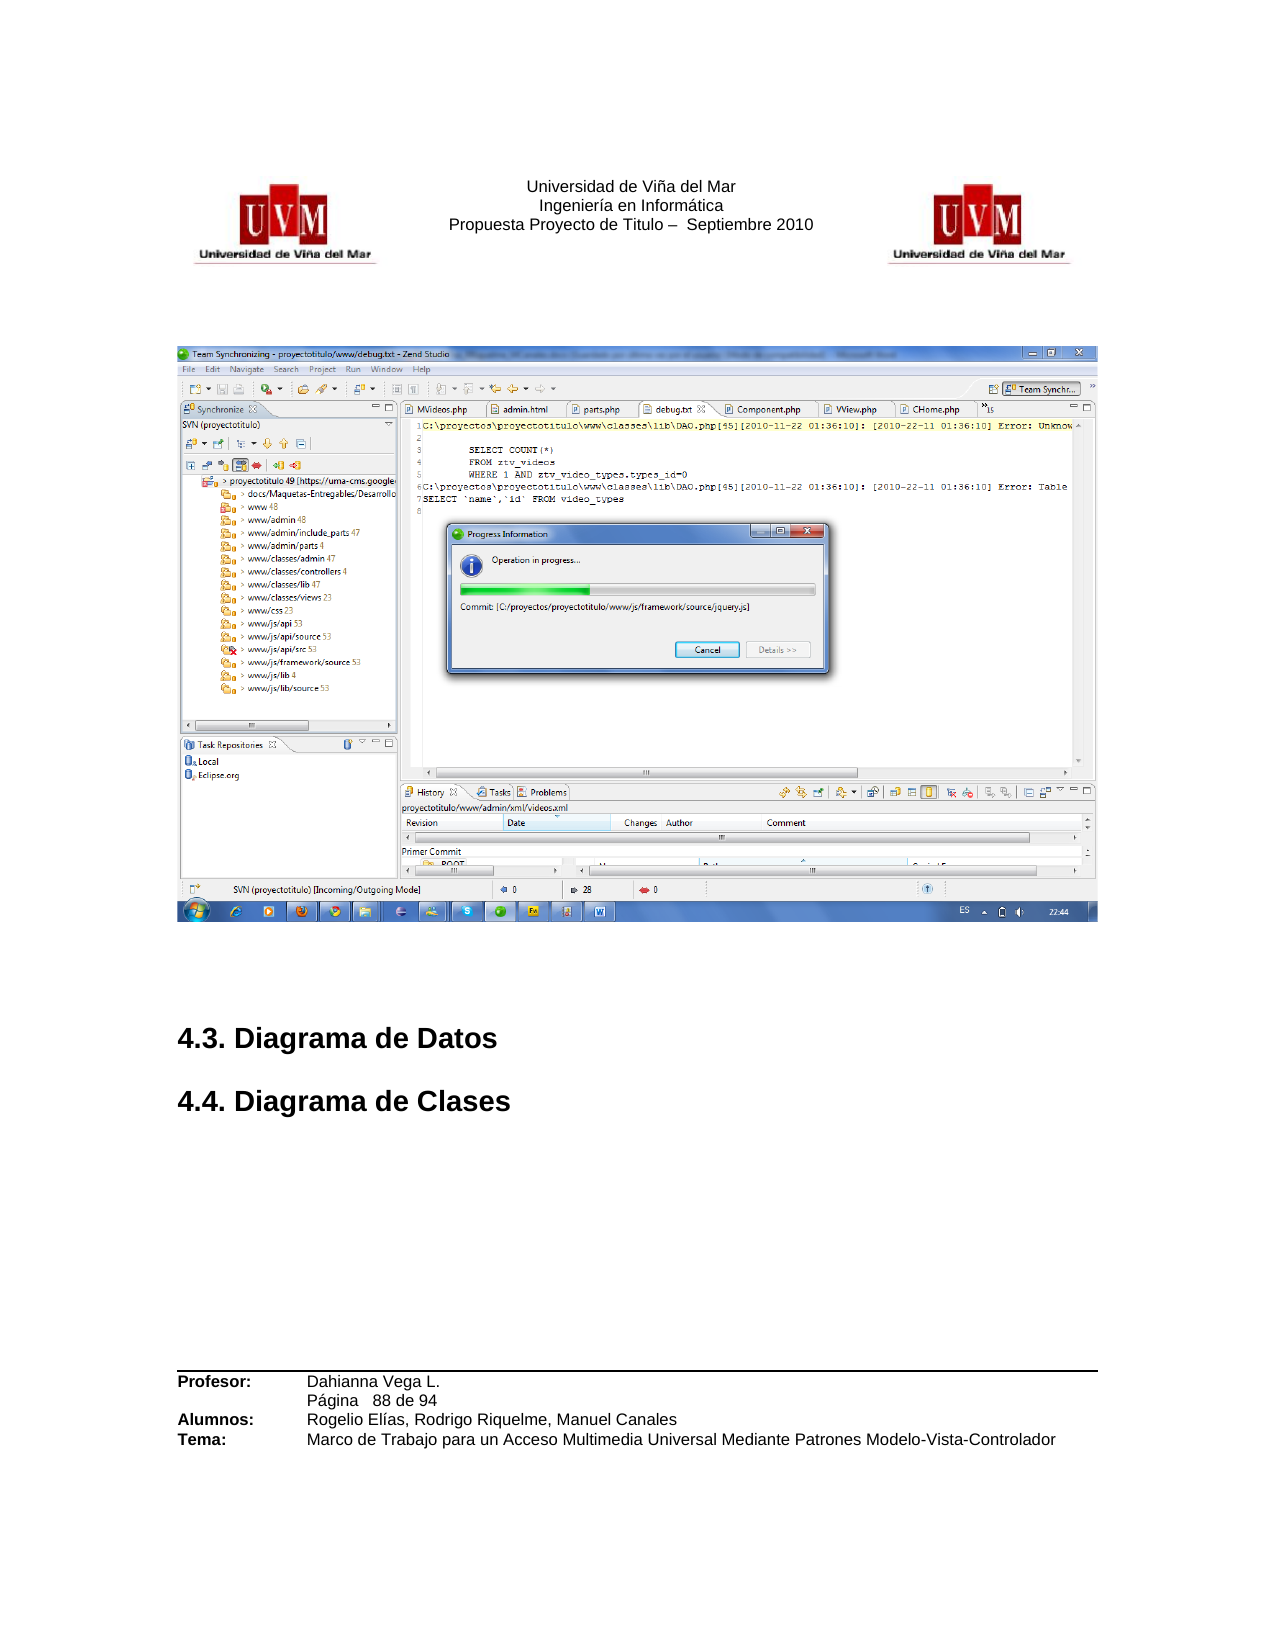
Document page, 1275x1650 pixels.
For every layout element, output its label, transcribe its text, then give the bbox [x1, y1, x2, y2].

subtitle 4.3. Diagrama de Datos [177, 1021, 1098, 1054]
picture [177, 176, 390, 267]
picture [871, 176, 1084, 267]
subtitle 4.4. Diagrama de Clases [177, 1084, 1098, 1117]
picture [177, 346, 1098, 922]
